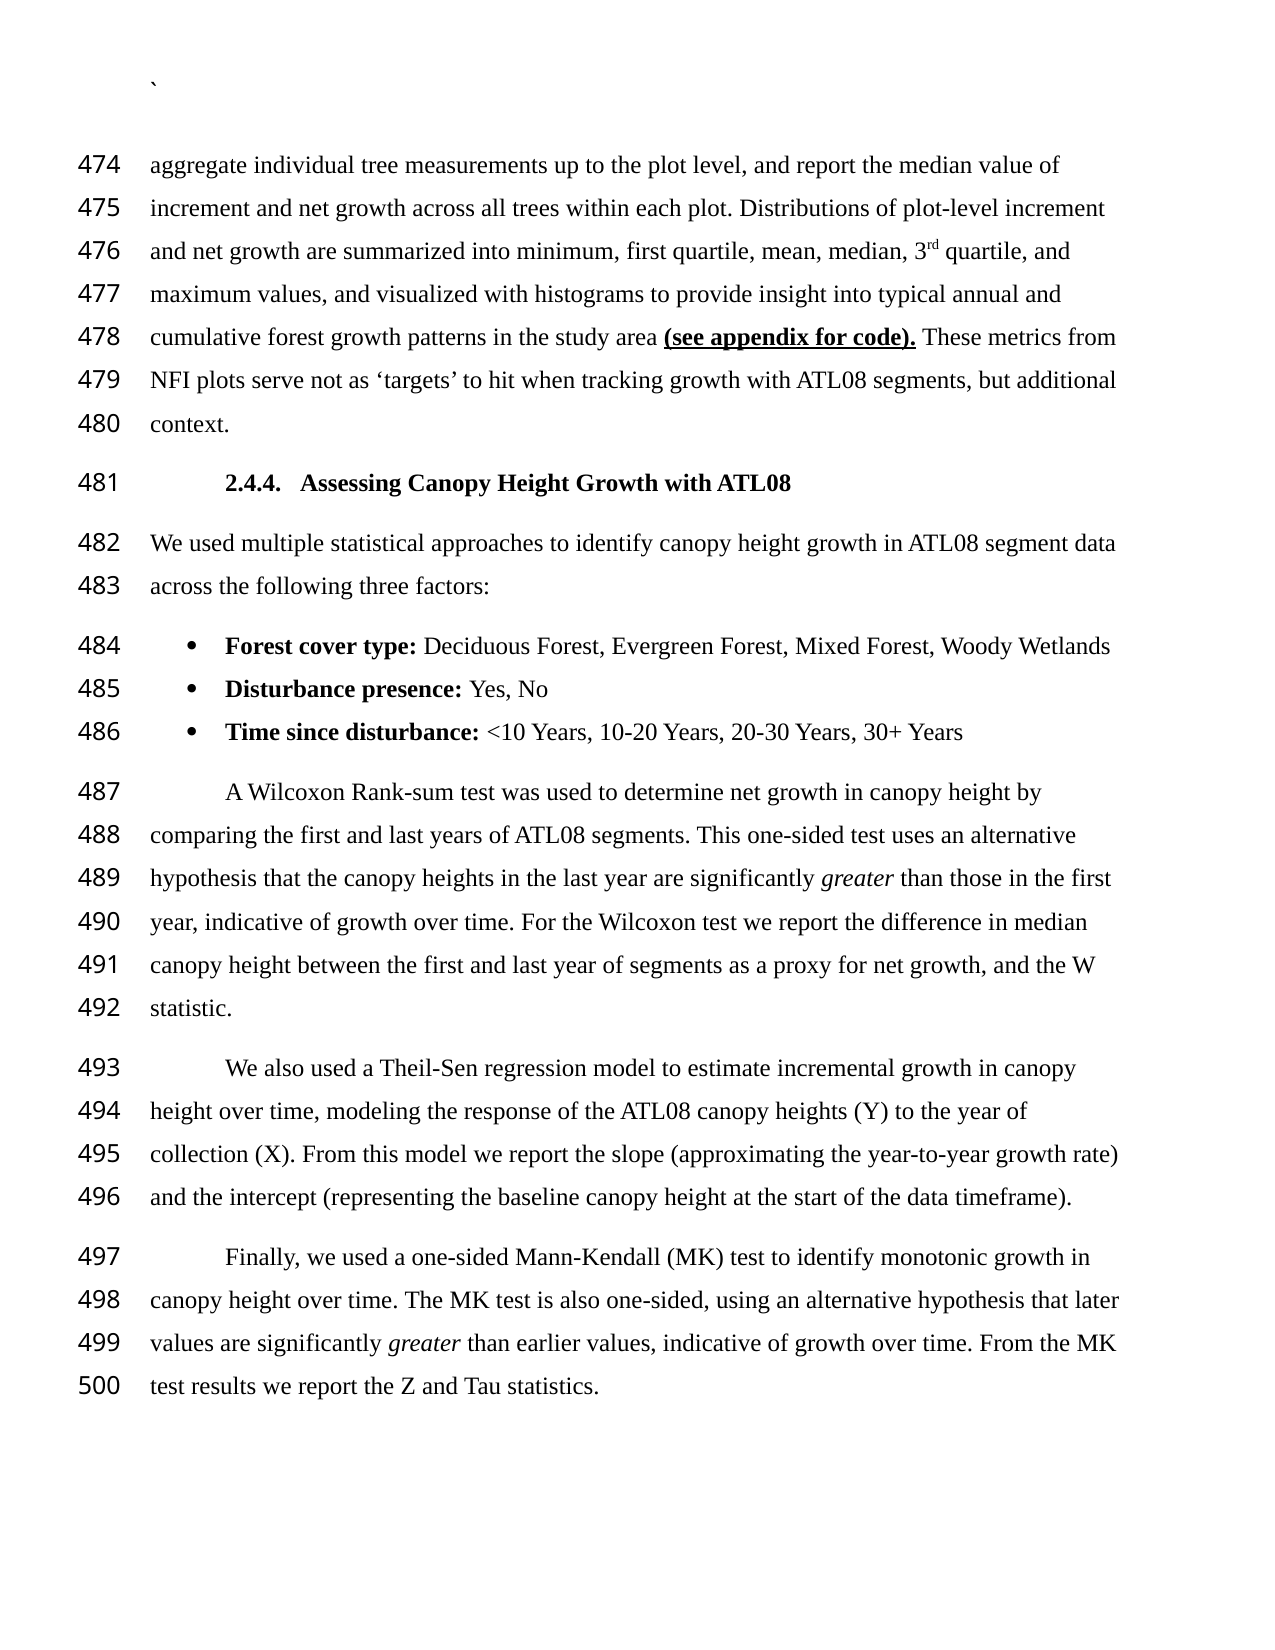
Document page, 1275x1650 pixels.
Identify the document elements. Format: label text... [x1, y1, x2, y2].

text Finally, we used a one-sided Mann-Kendall (MK) test to identify monotonic growth in canopy height over time. The MK test is also one-sided, using an alternative hypothesis that later values are significantly greater than earlier values, indicative of growth over time. From the MK test results we report the Z and Tau statistics. [150, 1242, 1125, 1400]
text We used multiple statistical approaches to identify canopy height growth in ATL08 segment data across the following three factors: [150, 528, 1125, 600]
list Assessing Canopy Height Growth with ATL08 [225, 468, 1125, 497]
text A Wilcoxon Rank-sum test was used to determine net growth in canopy height by comparing the first and last years of ATL08 segments. This one-sided test uses an alternative hypothesis that the canopy heights in the last year are significantly greater than those in the first year, indicative of growth over time. For the Wilcoxon test we report the difference in median canopy height between the first and last year of segments as a proxy for net growth, and the W statistic. [150, 777, 1125, 1022]
list Disturbance presence: Yes, No [187, 674, 1125, 703]
text We also used a Theil-Sen regression model to estimate incremental growth in canopy height over time, modeling the response of the ATL08 canopy heights (Y) to the year of collection (X). From this model we report the slope (approximating the year-to-year growth rate) and the intercept (representing the baseline canopy height at the start of the data timeframe). [150, 1053, 1125, 1211]
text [150, 150, 1125, 437]
list Time since disturbance: <10 Years, 10-20 Years, 20-30 Years, 30+ Years [187, 717, 1125, 746]
list Forest cover type: Deciduous Forest, Evergreen Forest, Mixed Forest, Woody Wetlands [187, 631, 1125, 660]
